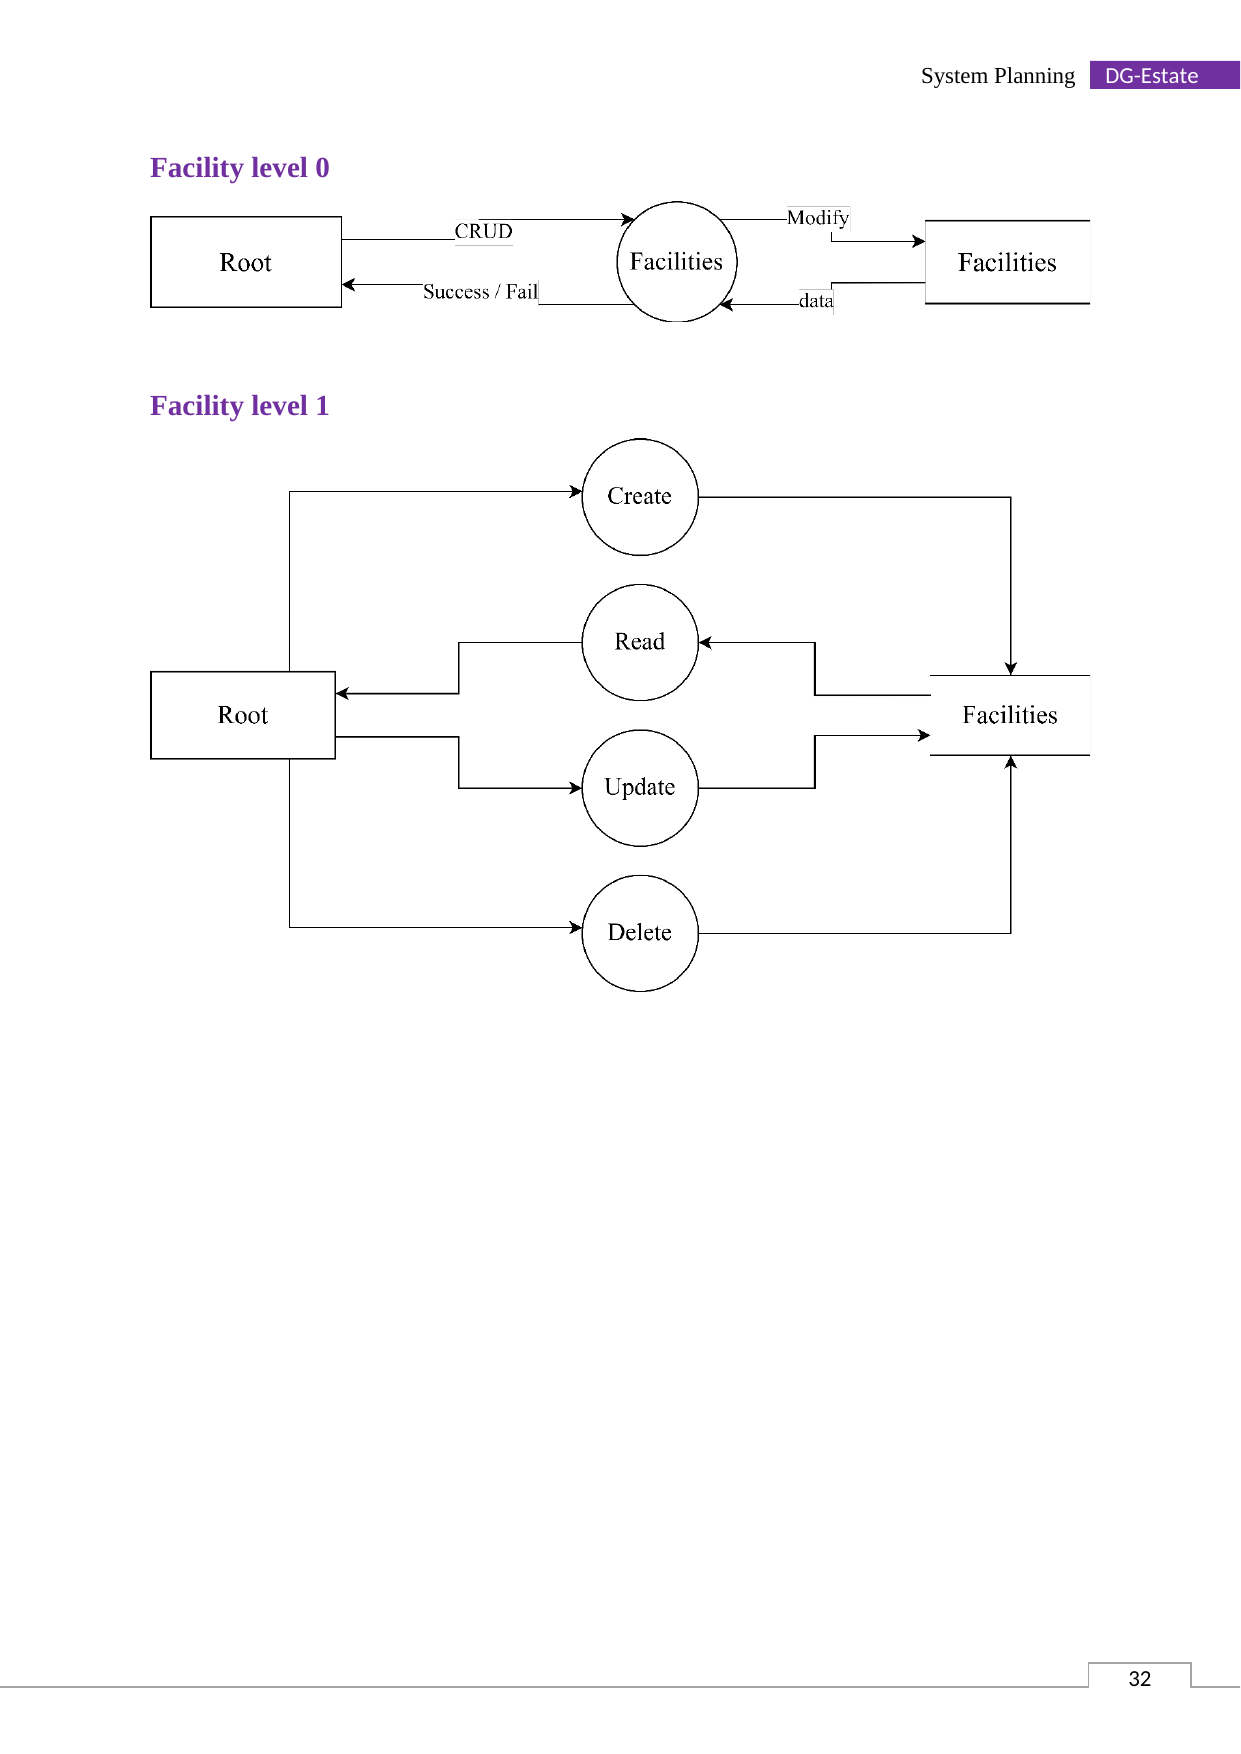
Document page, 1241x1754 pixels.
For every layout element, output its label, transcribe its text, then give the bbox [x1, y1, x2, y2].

title Facility level 0 [150, 150, 1090, 183]
title Facility level 1 [150, 388, 1090, 422]
picture [150, 200, 1091, 322]
picture [150, 438, 1091, 992]
